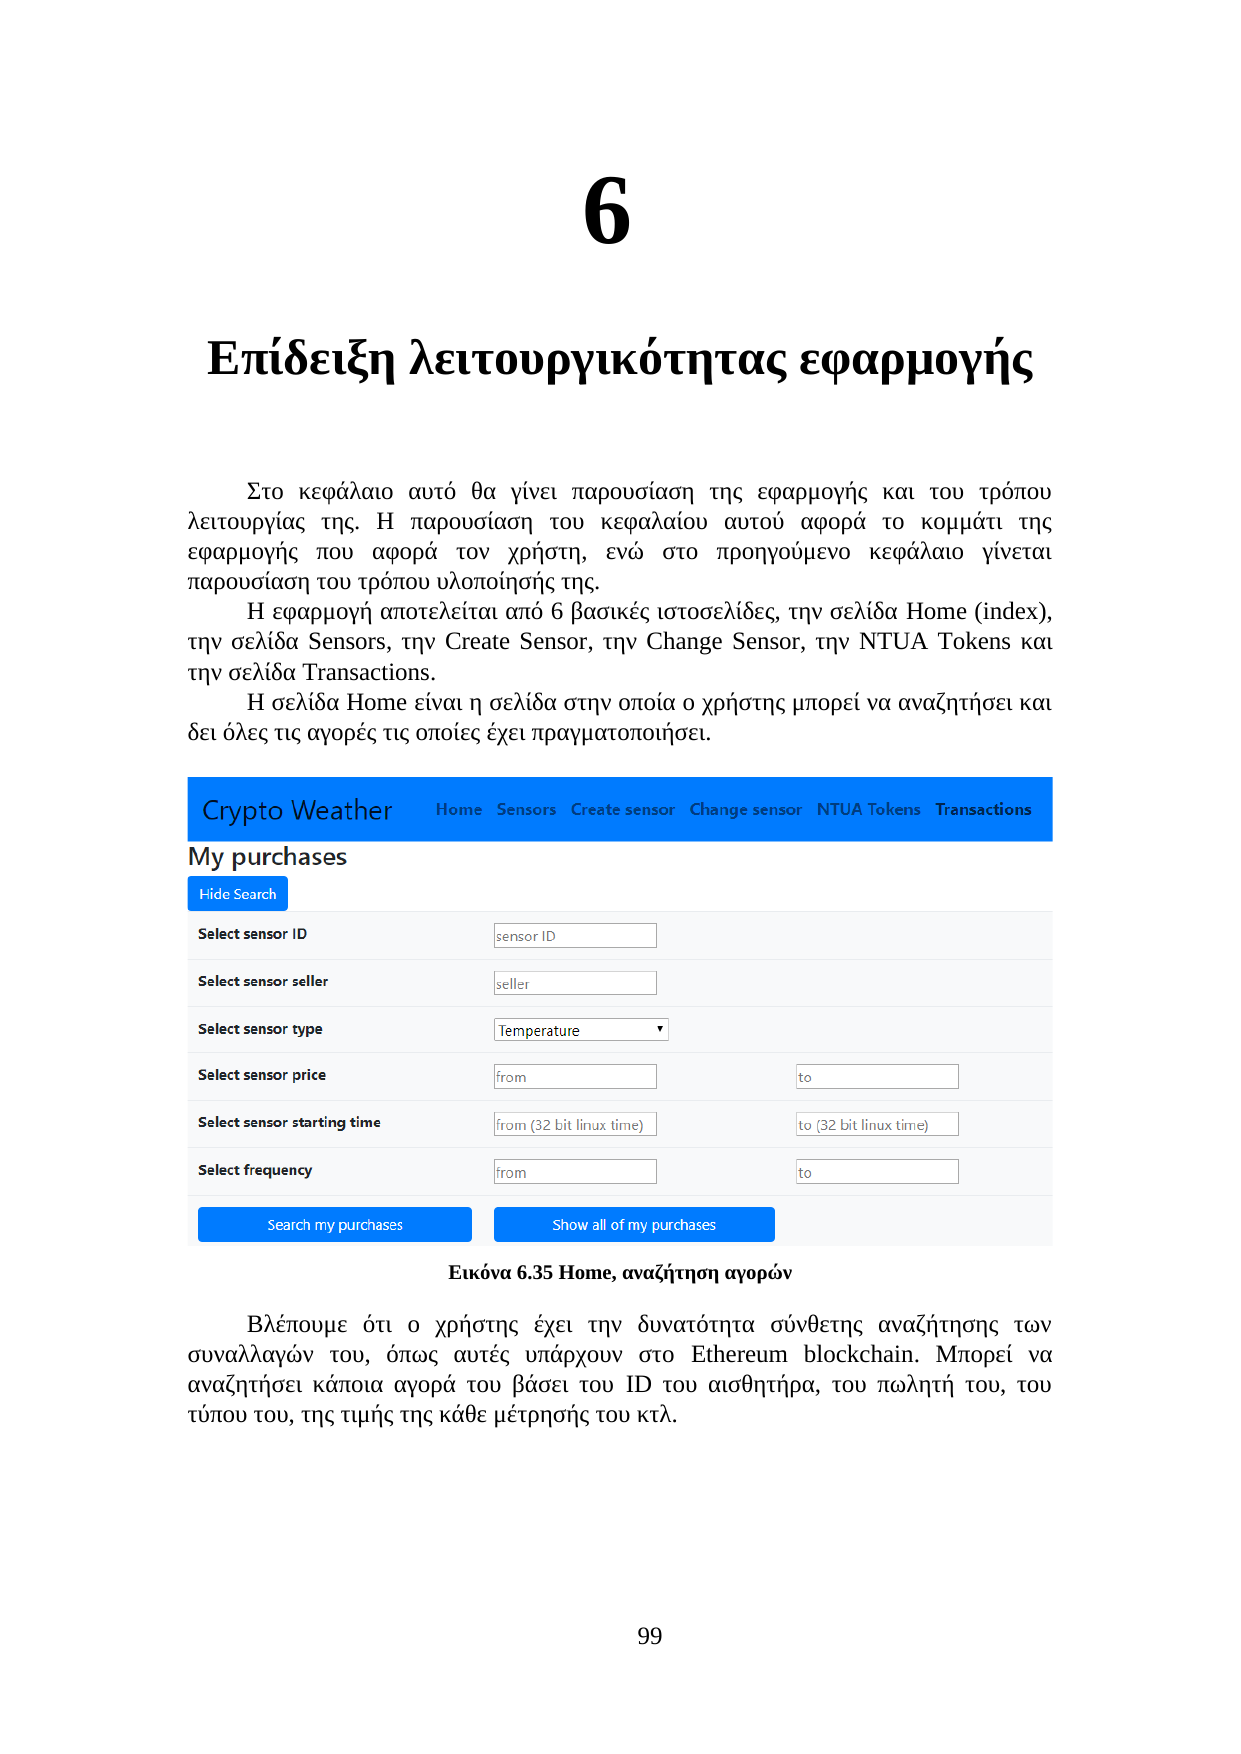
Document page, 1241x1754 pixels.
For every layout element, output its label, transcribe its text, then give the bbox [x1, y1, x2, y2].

subtitle Επίδειξη λειτουργικότητας εφαρμογής [187, 150, 1053, 386]
text Στο κεφάλαιο αυτό θα γίνει παρουσίαση της εφαρμογής και του τρόπου λειτουργίας της. Η παρουσίαση του κεφαλαίου αυτού αφορά το κομμάτι της εφαρμογής που αφορά τον χρήστη, ενώ στο προηγούμενο κεφάλαιο γίνεται παρουσίαση του τρόπου υλοποίησής της. [187, 476, 1053, 595]
text Η σελίδα Home είναι η σελίδα στην οποία ο χρήστης μπορεί να αναζητήσει και δει όλες τις αγορές τις οποίες έχει πραγματοποιήσει. [187, 687, 1053, 746]
text Βλέπουμε ότι ο χρήστης έχει την δυνατότητα σύνθετης αναζήτησης των συναλλαγών του, όπως αυτές υπάρχουν στο Ethereum blockchain. Μπορεί να αναζητήσει κάποια αγορά του βάσει του ID του αισθητήρα, του πωλητή του, του τύπου του, της τιμής της κάθε μέτρησής του κτλ. [187, 1309, 1053, 1428]
picture [187, 777, 1053, 1246]
text Η εφαρμογή αποτελείται από 6 βασικές ιστοσελίδες, την σελίδα Home (index), την σελίδα Sensors, την Create Sensor, την Change Sensor, την NTUA Tokens και την σελίδα Transactions. [187, 596, 1053, 685]
